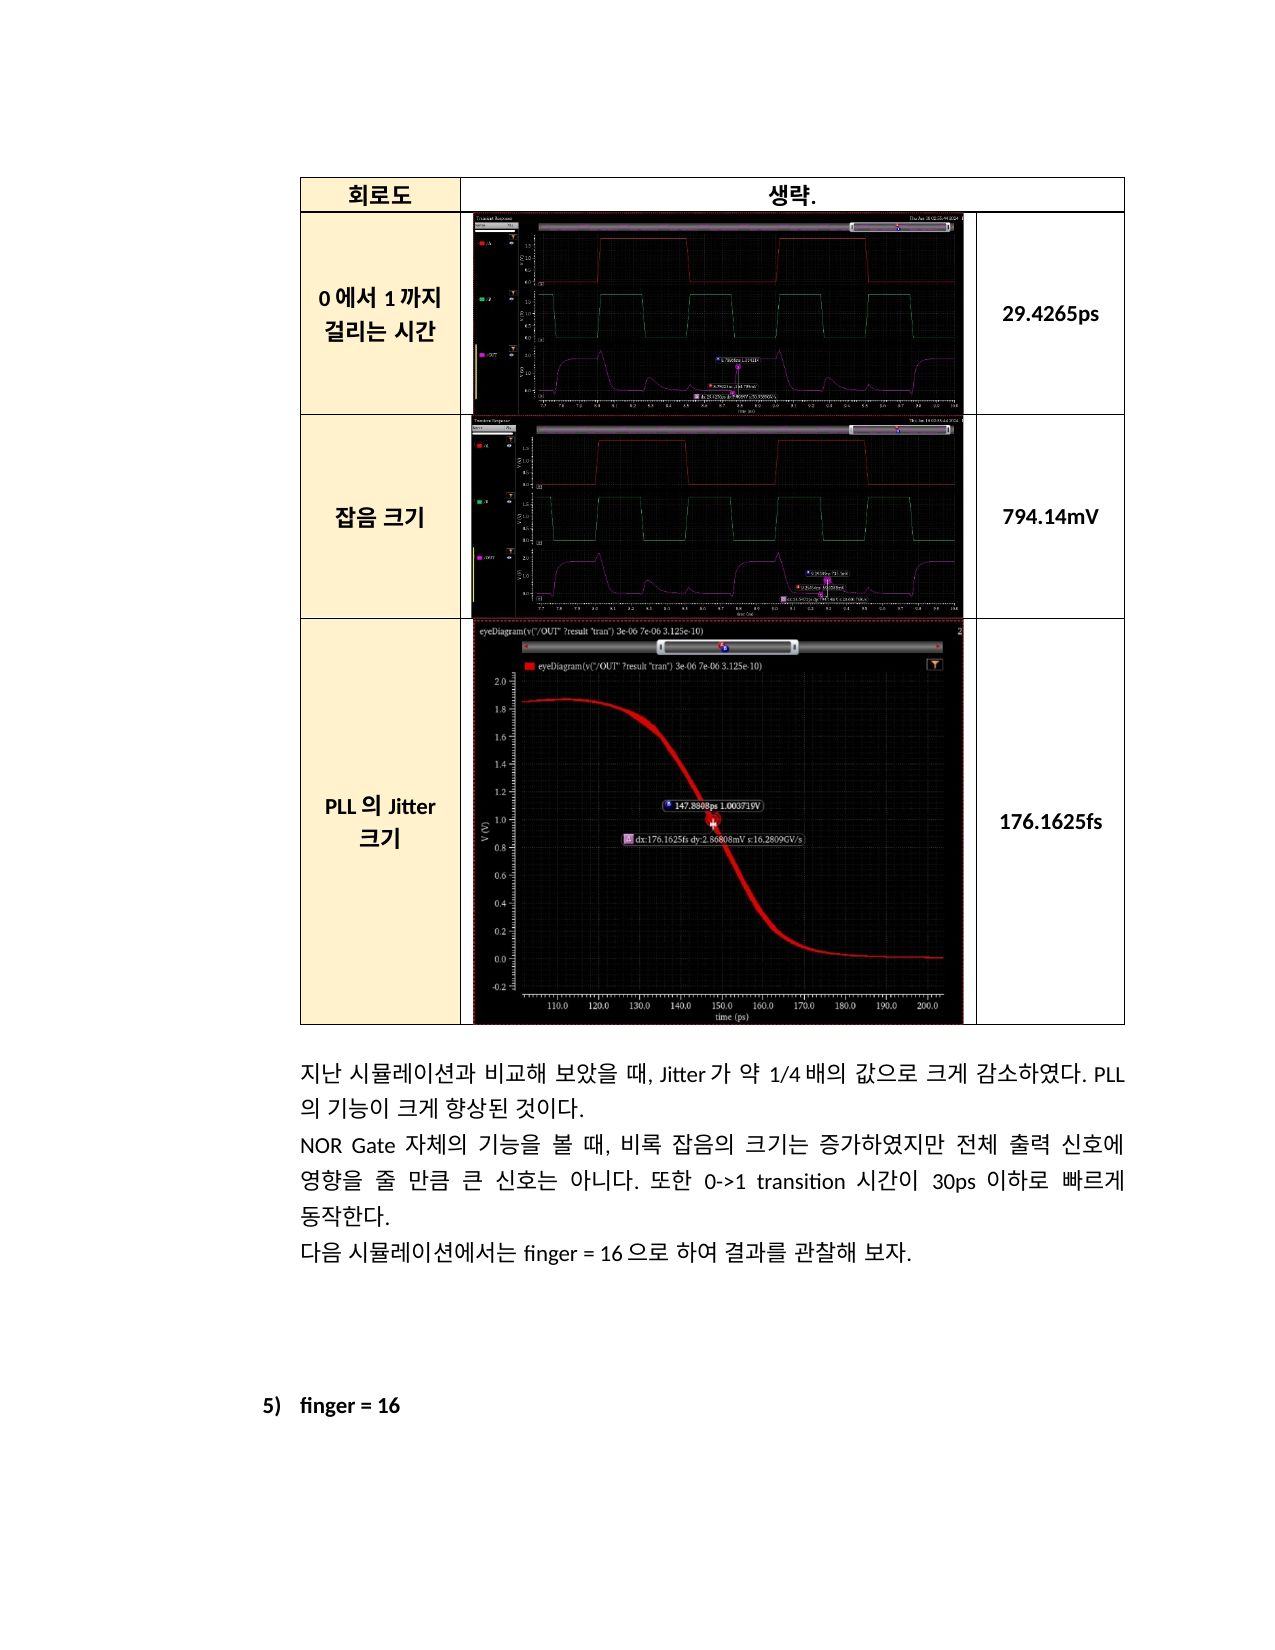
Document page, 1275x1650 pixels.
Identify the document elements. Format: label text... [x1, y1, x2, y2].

list finger = 16 [262, 1391, 1125, 1419]
list 지난 시뮬레이션과 비교해 보았을 때, Jitter가 약 1/4배의 값으로 크게 감소하였다. PLL의 기능이 크게 향상된 것이다. [300, 1056, 1125, 1124]
table_cell 잡음 크기 [301, 415, 460, 617]
list NOR Gate 자체의 기능을 볼 때, 비록 잡음의 크기는 증가하였지만 전체 출력 신호에 영향을 줄 만큼 큰 신호는 아니다. 또한 0->1 transition 시간이 30ps 이하로 빠르게 동작한다. [300, 1127, 1125, 1232]
table_cell 0에서 1까지 걸리는 시간 [301, 213, 460, 414]
table_cell [964, 415, 976, 617]
table_header 회로도 [301, 178, 460, 211]
table_cell 794.14mV [977, 415, 1124, 617]
table_cell [461, 213, 473, 414]
list 다음 시뮬레이션에서는 finger = 16으로 하여 결과를 관찰해 보자. [300, 1235, 1125, 1268]
table_cell [461, 619, 473, 1024]
table_cell [964, 213, 976, 414]
table_cell PLL의 Jitter 크기 [301, 619, 460, 1024]
table_cell 29.4265ps [977, 213, 1124, 414]
table_header 생략. [461, 178, 1124, 211]
table_cell [964, 619, 976, 1024]
table_cell 176.1625fs [977, 619, 1124, 1024]
table_cell [461, 415, 471, 617]
picture [471, 212, 964, 1025]
